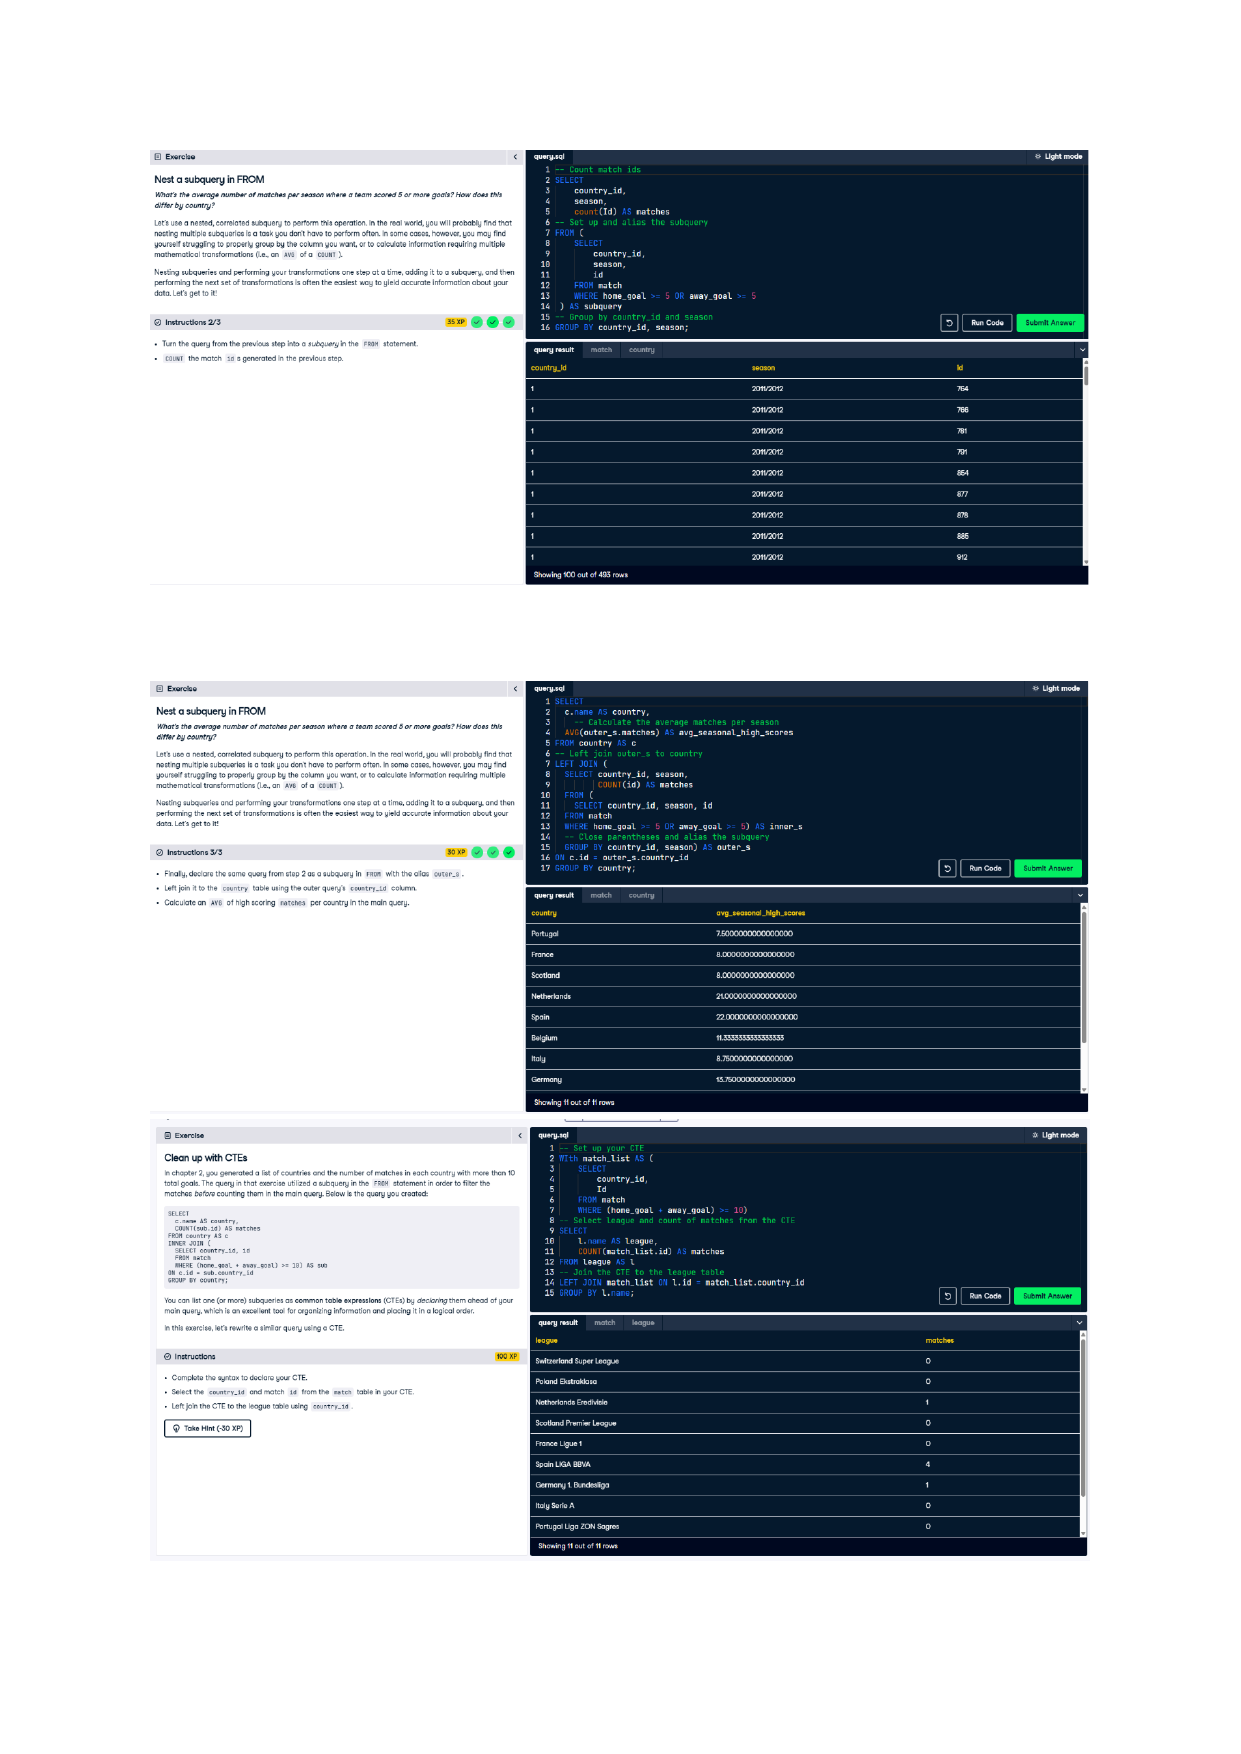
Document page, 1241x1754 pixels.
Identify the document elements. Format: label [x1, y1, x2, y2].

picture [150, 681, 1089, 1114]
picture [150, 1119, 1090, 1561]
picture [150, 150, 1089, 585]
